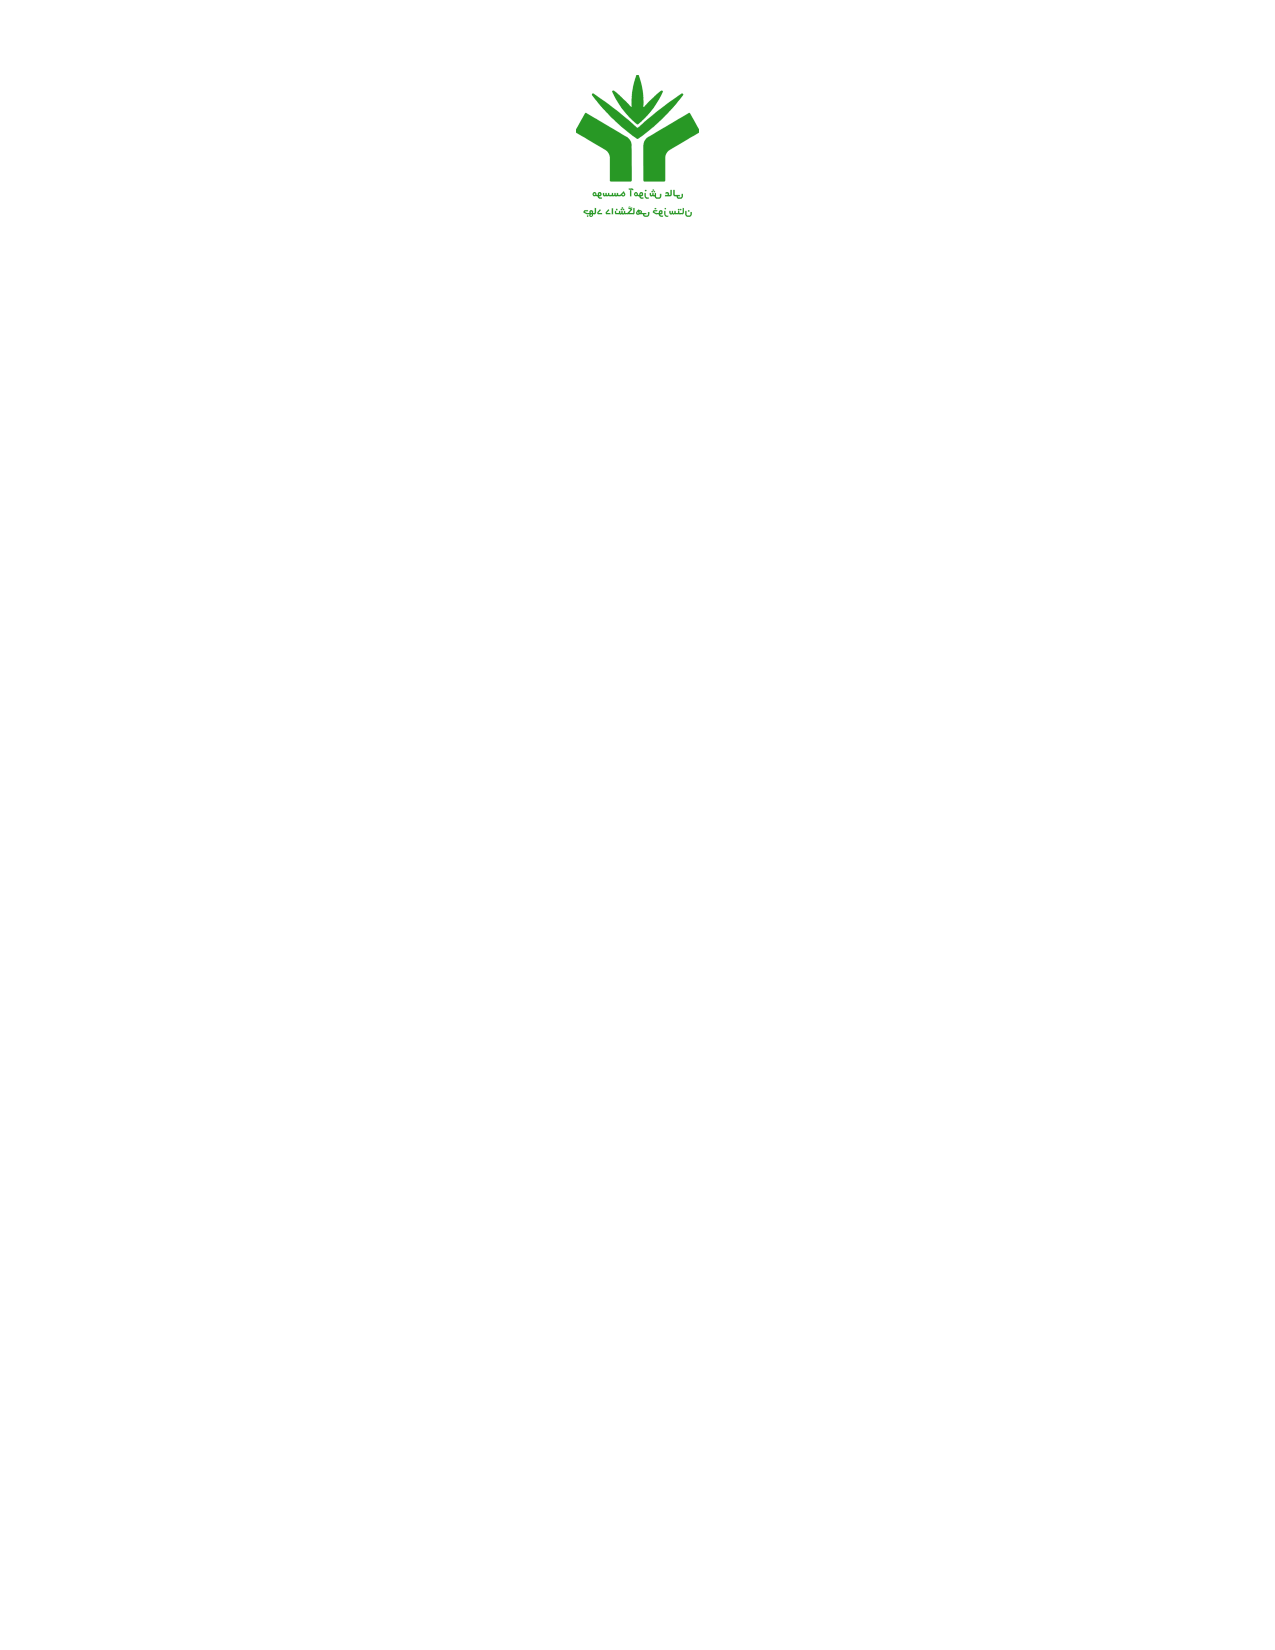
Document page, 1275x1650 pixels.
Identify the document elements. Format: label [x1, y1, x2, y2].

picture [576, 75, 699, 217]
